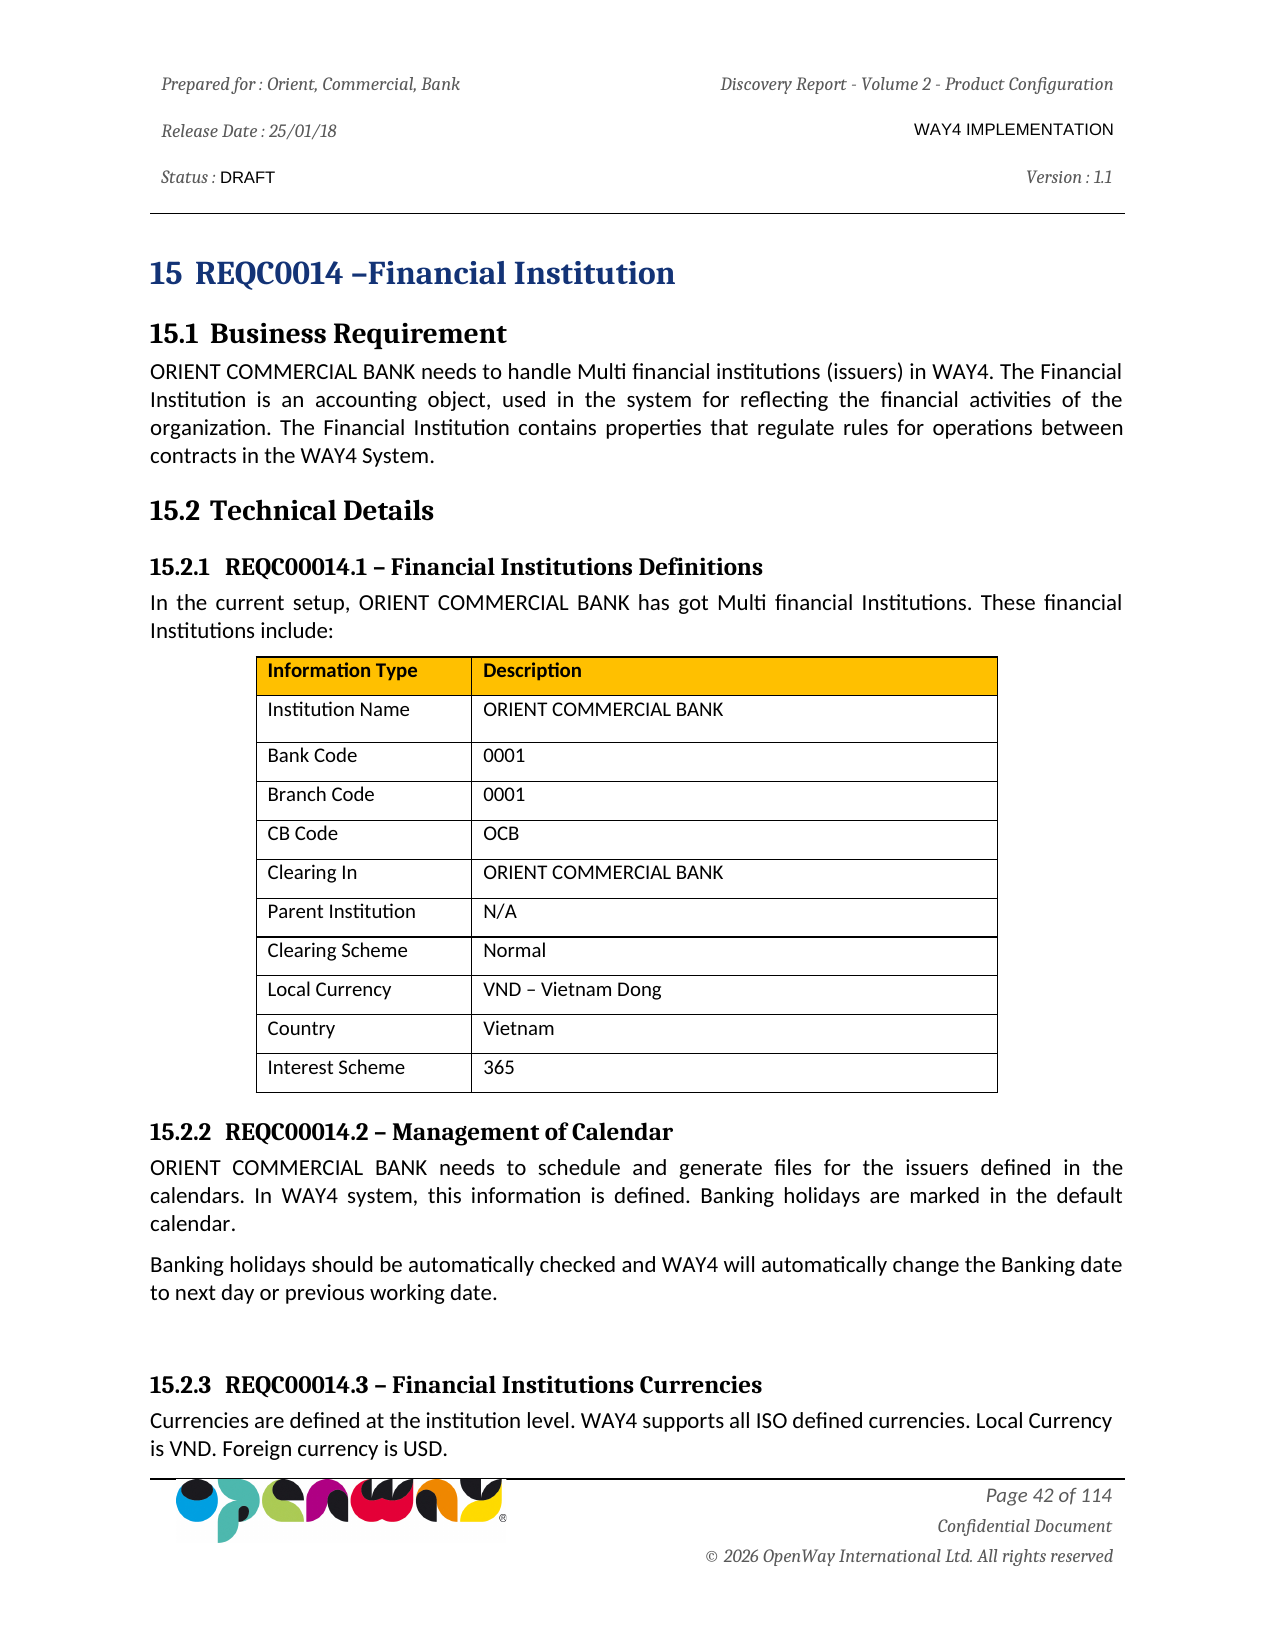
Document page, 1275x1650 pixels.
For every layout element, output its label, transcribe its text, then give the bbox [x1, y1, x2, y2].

table_cell ORIENT COMMERCIAL BANK [472, 860, 997, 897]
table_header Description [472, 658, 997, 695]
table_cell Branch Code [257, 782, 471, 819]
subtitle REQC00014.2 – Management of Calendar [150, 1118, 1125, 1147]
text In the current setup, ORIENT COMMERCIAL BANK has got Multi financial Institutions. These financial Institutions include: [150, 588, 1125, 644]
table_header Information Type [257, 658, 471, 695]
text Banking holidays should be automatically checked and WAY4 will automatically change the Banking date to next day or previous working date. [150, 1250, 1125, 1306]
table_cell VND – Vietnam Dong [472, 976, 997, 1014]
table_cell ORIENT COMMERCIAL BANK [472, 696, 997, 742]
text ORIENT COMMERCIAL BANK needs to handle Multi financial institutions (issuers) in WAY4. The Financial Institution is an accounting object, used in the system for reflecting the financial activities of the organization. The Financial Institution contains properties that regulate rules for operations between contracts in the WAY4 System. [150, 357, 1125, 469]
table_cell OCB [472, 821, 997, 858]
table_cell 0001 [472, 743, 997, 781]
table_cell Institution Name [257, 696, 471, 742]
picture [176, 1479, 507, 1543]
table_cell CB Code [257, 821, 471, 858]
table_cell 0001 [472, 782, 997, 819]
table_cell Normal [472, 938, 997, 975]
text Currencies are defined at the institution level. WAY4 supports all ISO defined currencies. Local Currency is VND. Foreign currency is USD. [150, 1406, 1125, 1462]
table_cell Clearing Scheme [257, 938, 471, 975]
subtitle REQC0014 –Financial Institution [150, 254, 1125, 292]
table_cell N/A [472, 899, 997, 936]
table_cell Country [257, 1015, 471, 1053]
table_cell Vietnam [472, 1015, 997, 1053]
subtitle REQC00014.1 – Financial Institutions Definitions [150, 553, 1125, 582]
subtitle Business Requirement [150, 317, 1125, 351]
table_cell 365 [472, 1054, 997, 1092]
table_cell Bank Code [257, 743, 471, 781]
table_cell Local Currency [257, 976, 471, 1014]
text ORIENT COMMERCIAL BANK needs to schedule and generate files for the issuers defined in the calendars. In WAY4 system, this information is defined. Banking holidays are marked in the default calendar. [150, 1153, 1125, 1237]
table_cell Parent Institution [257, 899, 471, 936]
table_cell Clearing In [257, 860, 471, 897]
table_cell Interest Scheme [257, 1054, 471, 1092]
subtitle REQC00014.3 – Financial Institutions Currencies [150, 1371, 1125, 1400]
subtitle Technical Details [150, 494, 1125, 528]
